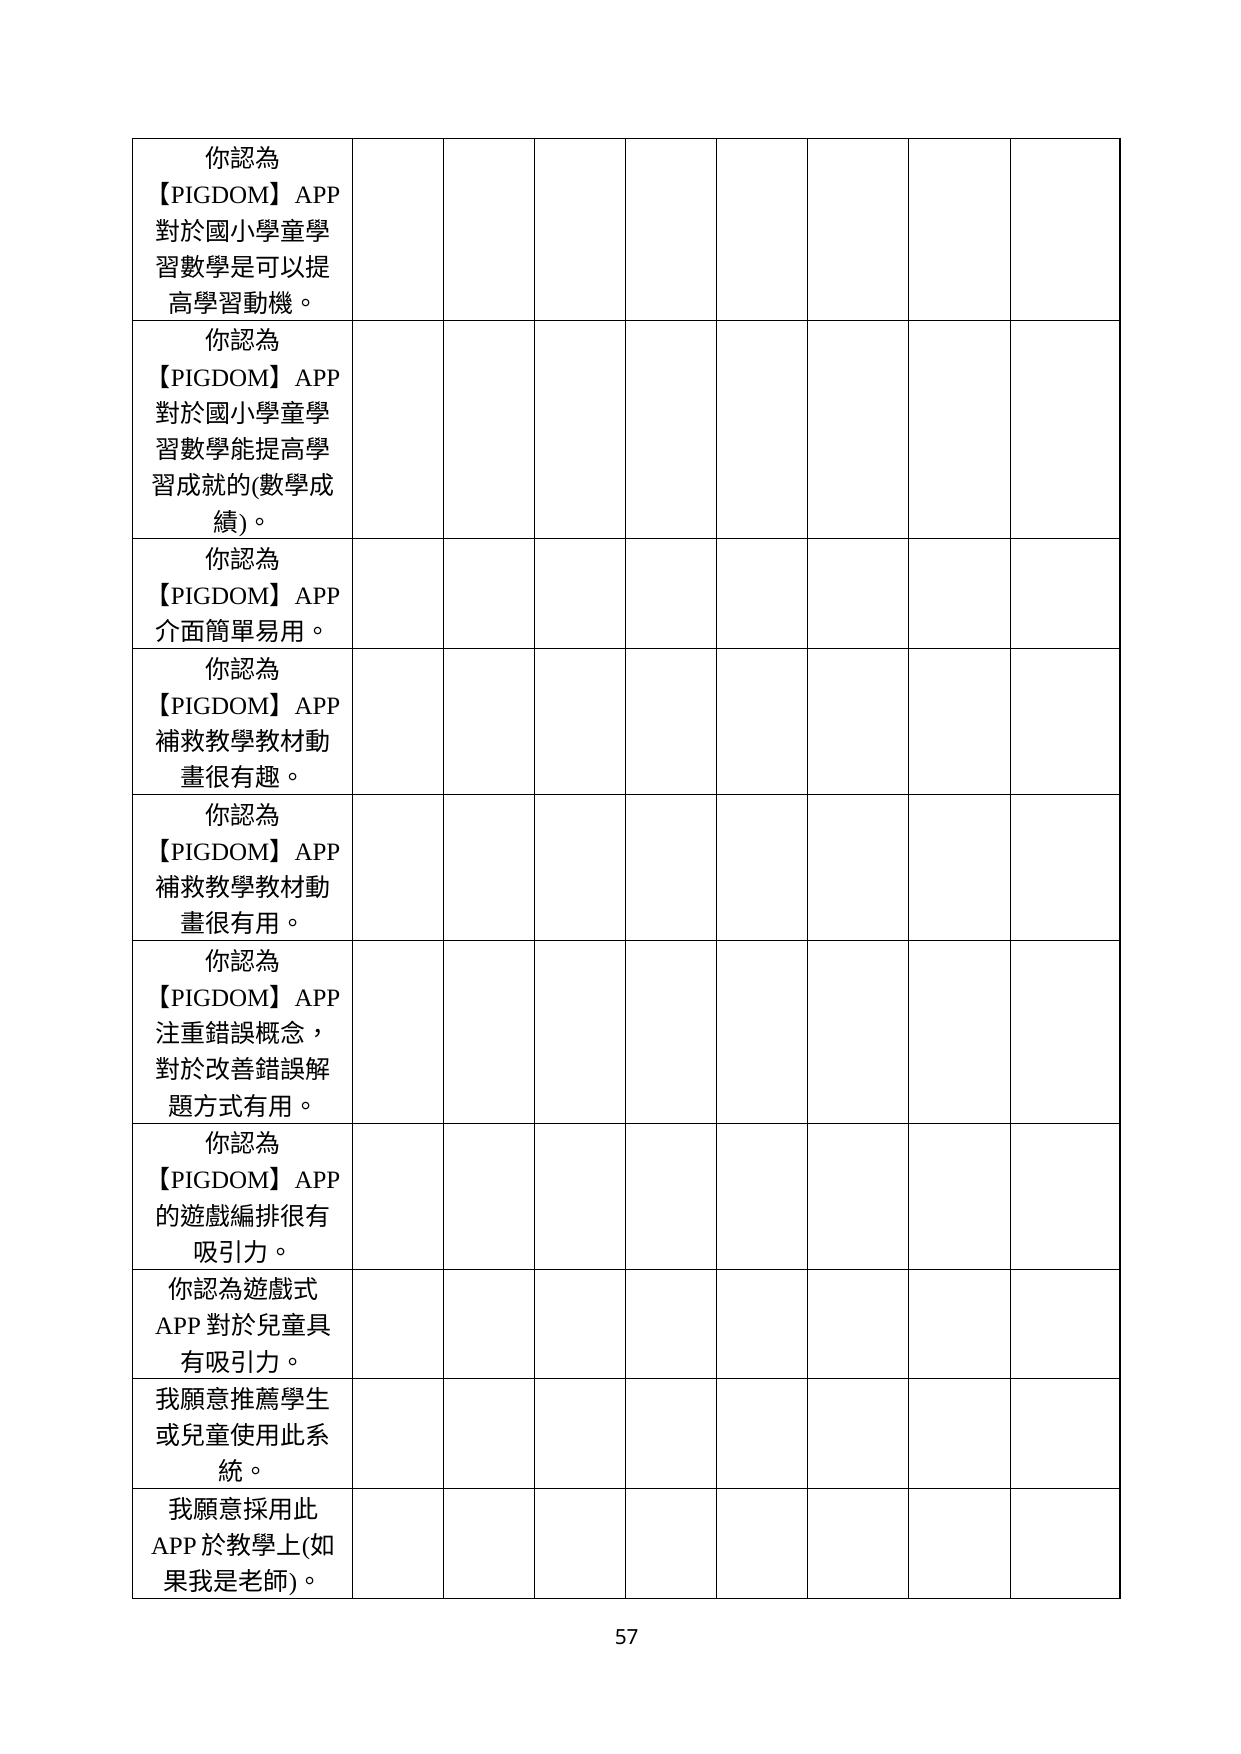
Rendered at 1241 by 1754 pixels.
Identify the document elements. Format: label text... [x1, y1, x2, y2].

table_cell [808, 539, 908, 648]
table_cell [717, 139, 807, 320]
table_cell [353, 321, 443, 538]
table_cell [1011, 1270, 1119, 1378]
table_cell [909, 941, 1010, 1122]
table_cell [909, 321, 1010, 538]
table_cell [535, 1489, 625, 1598]
table_cell [909, 539, 1010, 648]
table_cell [717, 1270, 807, 1378]
table_cell [626, 539, 716, 648]
table_cell [717, 539, 807, 648]
table_cell [1011, 941, 1119, 1122]
table_cell [808, 1270, 908, 1378]
table_cell [353, 1489, 443, 1598]
table_cell [535, 321, 625, 538]
table_cell [626, 795, 716, 940]
table_cell [444, 1379, 534, 1488]
table_cell [444, 139, 534, 320]
table_cell [808, 1489, 908, 1598]
table_cell [717, 1379, 807, 1488]
table_cell [444, 1489, 534, 1598]
table_cell 你認為【PIGDOM】APP的遊戲編排很有吸引力。 [133, 1124, 352, 1268]
table_cell 你認為遊戲式APP對於兒童具有吸引力。 [133, 1270, 352, 1378]
table_cell [444, 321, 534, 538]
table_cell [353, 795, 443, 940]
table_cell 你認為【PIGDOM】APP介面簡單易用。 [133, 539, 352, 648]
table_cell [808, 1379, 908, 1488]
table_cell [535, 139, 625, 320]
table_cell [717, 649, 807, 794]
table_cell [626, 941, 716, 1122]
table_cell [1011, 1379, 1119, 1488]
table_cell [444, 795, 534, 940]
table_cell [353, 539, 443, 648]
table_cell 你認為【PIGDOM】APP對於國小學童學習數學是可以提高學習動機。 [133, 139, 352, 320]
table_cell [626, 1379, 716, 1488]
table_cell [909, 1124, 1010, 1268]
table_cell [626, 321, 716, 538]
table_cell [717, 941, 807, 1122]
table_cell [808, 649, 908, 794]
table_cell [626, 649, 716, 794]
table_cell [909, 1270, 1010, 1378]
table_cell 我願意採用此APP於教學上(如果我是老師)。 [133, 1489, 352, 1598]
table_cell [535, 649, 625, 794]
table_cell [626, 1489, 716, 1598]
table_cell [808, 321, 908, 538]
table_cell [535, 941, 625, 1122]
table_cell [909, 649, 1010, 794]
table_cell [535, 1270, 625, 1378]
table_cell 你認為【PIGDOM】APP補救教學教材動畫很有用。 [133, 795, 352, 940]
table_cell [717, 321, 807, 538]
table_cell [1011, 321, 1119, 538]
table_cell [909, 139, 1010, 320]
table_cell 你認為【PIGDOM】APP補救教學教材動畫很有趣。 [133, 649, 352, 794]
table_cell [1011, 1124, 1119, 1268]
table_cell [808, 139, 908, 320]
table_cell [909, 795, 1010, 940]
table_cell [353, 139, 443, 320]
table_cell [717, 795, 807, 940]
table_cell [1011, 649, 1119, 794]
table_cell [353, 1124, 443, 1268]
table_cell [444, 941, 534, 1122]
table_cell [909, 1379, 1010, 1488]
table_cell [353, 649, 443, 794]
table_cell [808, 795, 908, 940]
table_cell [353, 1270, 443, 1378]
table_cell [717, 1124, 807, 1268]
table_cell 你認為【PIGDOM】APP對於國小學童學習數學能提高學習成就的(數學成績)。 [133, 321, 352, 538]
table_cell [444, 649, 534, 794]
table_cell [444, 1270, 534, 1378]
table_cell [535, 1379, 625, 1488]
table_cell [535, 795, 625, 940]
table_cell [444, 1124, 534, 1268]
table_cell [808, 1124, 908, 1268]
table_cell [444, 539, 534, 648]
table_cell [808, 941, 908, 1122]
table_cell [535, 1124, 625, 1268]
table_cell [909, 1489, 1010, 1598]
table_cell 你認為【PIGDOM】APP注重錯誤概念，對於改善錯誤解題方式有用。 [133, 941, 352, 1122]
table_cell [717, 1489, 807, 1598]
table_cell [1011, 1489, 1119, 1598]
table_cell 我願意推薦學生或兒童使用此系統。 [133, 1379, 352, 1488]
table_cell [626, 1270, 716, 1378]
table_cell [535, 539, 625, 648]
table_cell [1011, 139, 1119, 320]
table_cell [1011, 795, 1119, 940]
table_cell [626, 1124, 716, 1268]
table_cell [353, 941, 443, 1122]
table_cell [626, 139, 716, 320]
table_cell [353, 1379, 443, 1488]
table_cell [1011, 539, 1119, 648]
